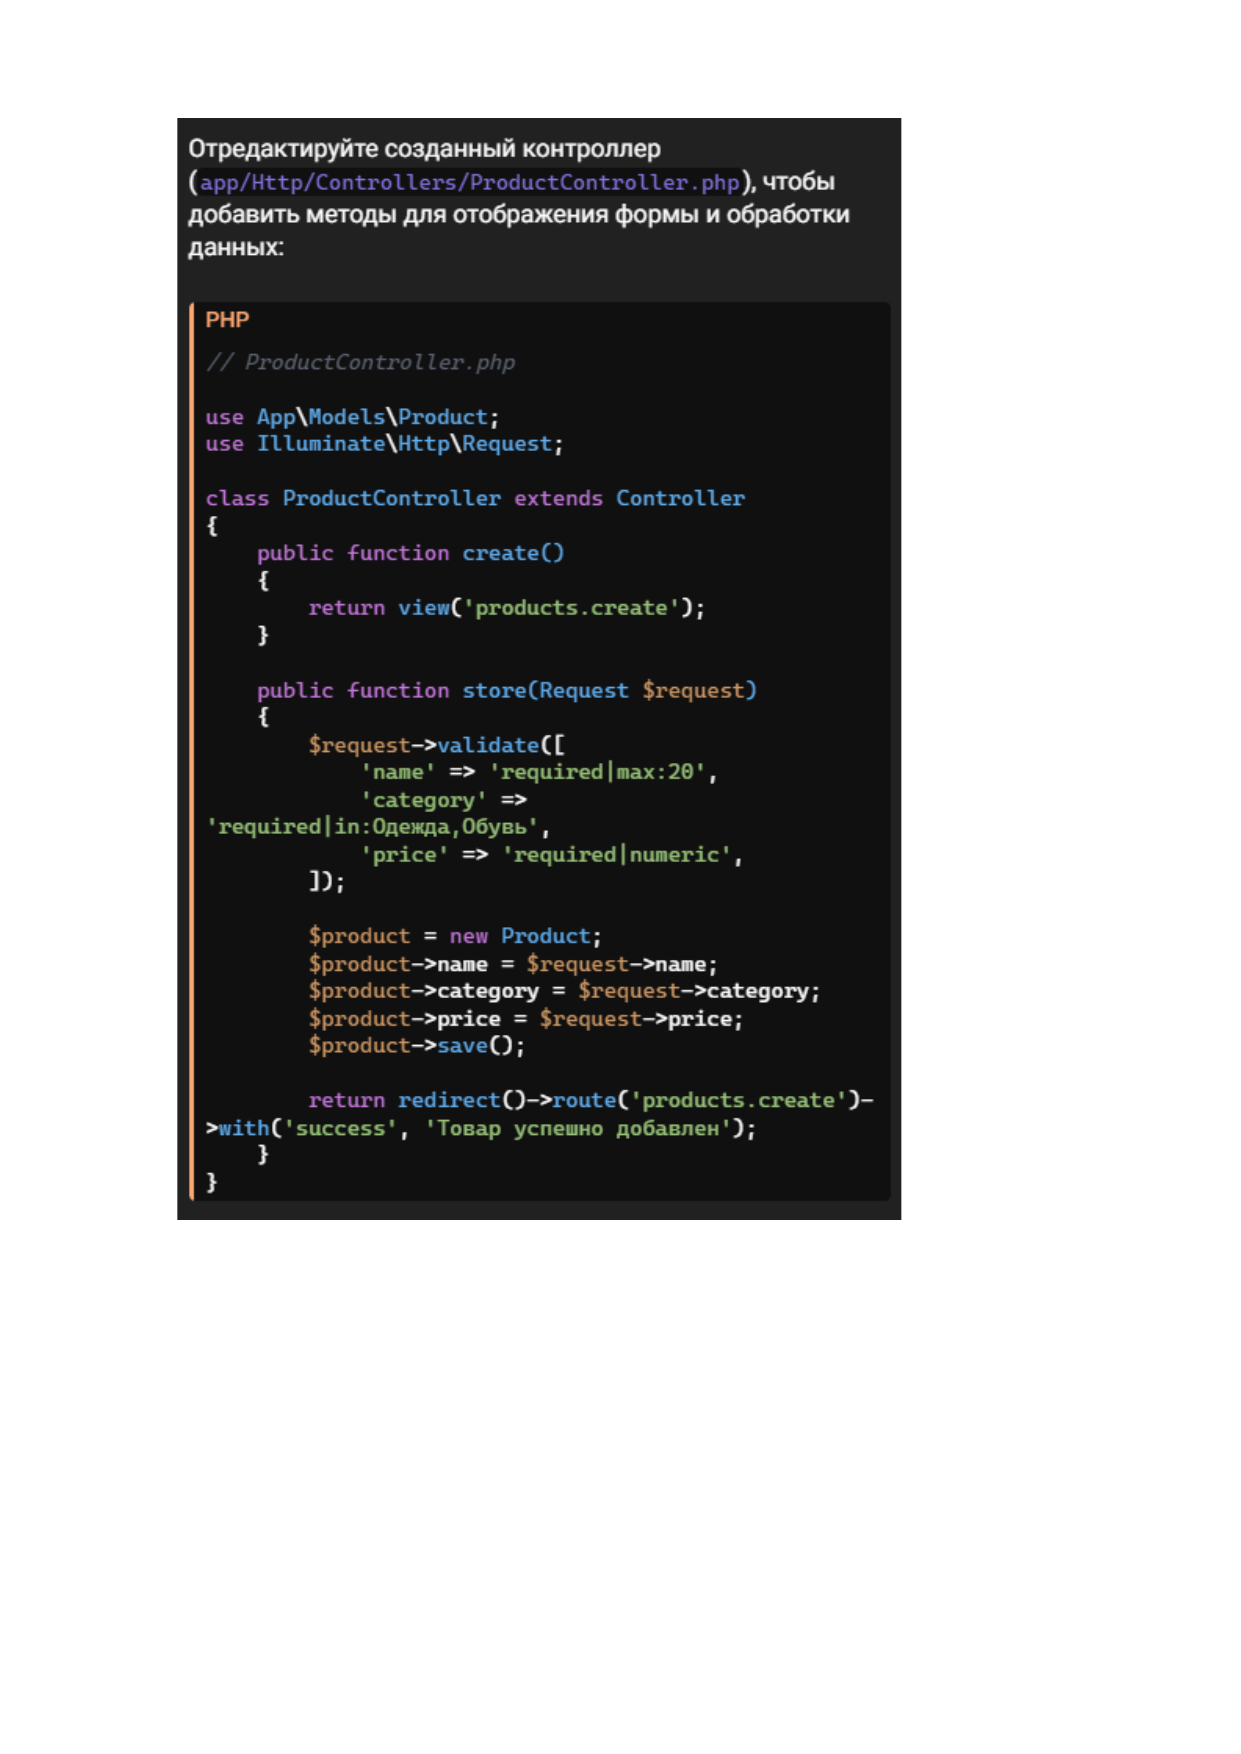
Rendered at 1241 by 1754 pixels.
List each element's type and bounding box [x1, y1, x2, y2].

picture [177, 118, 902, 1220]
